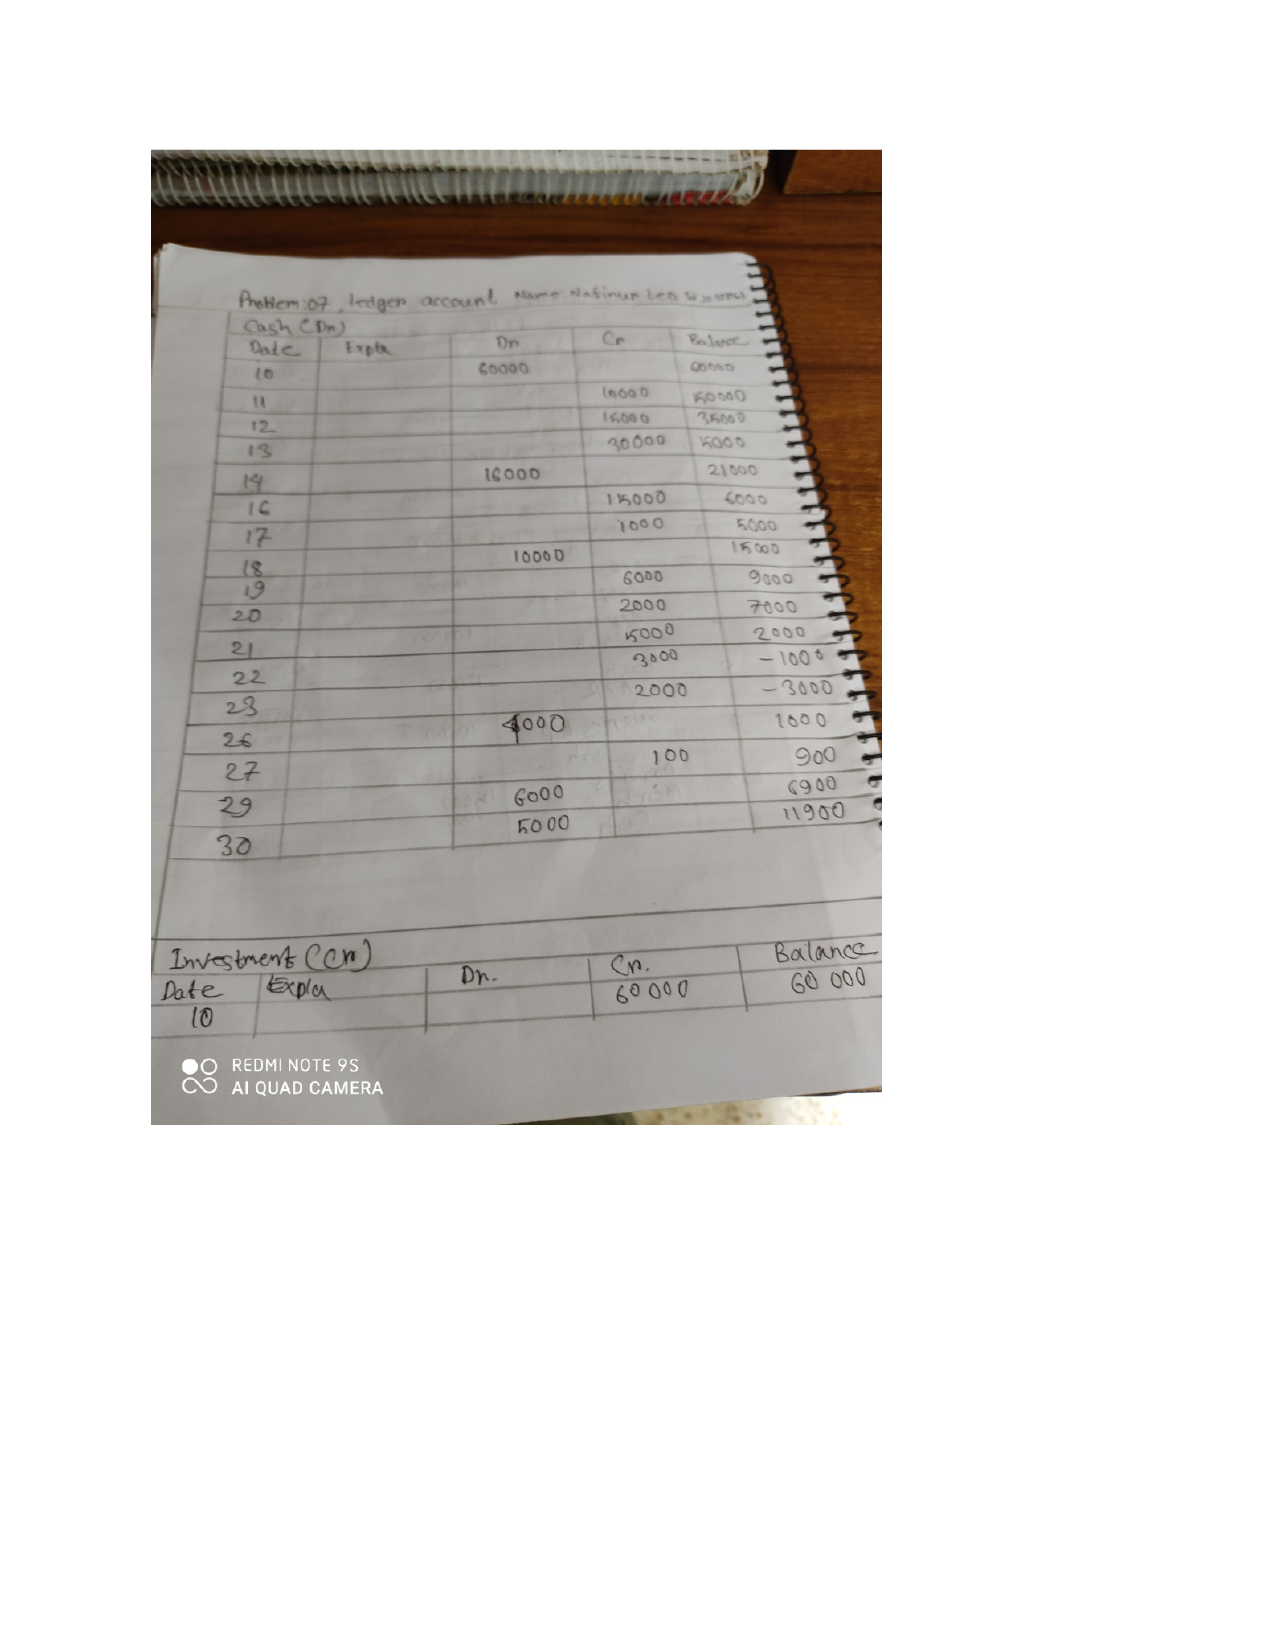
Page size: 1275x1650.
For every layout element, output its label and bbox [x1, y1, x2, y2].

picture [151, 151, 882, 1124]
